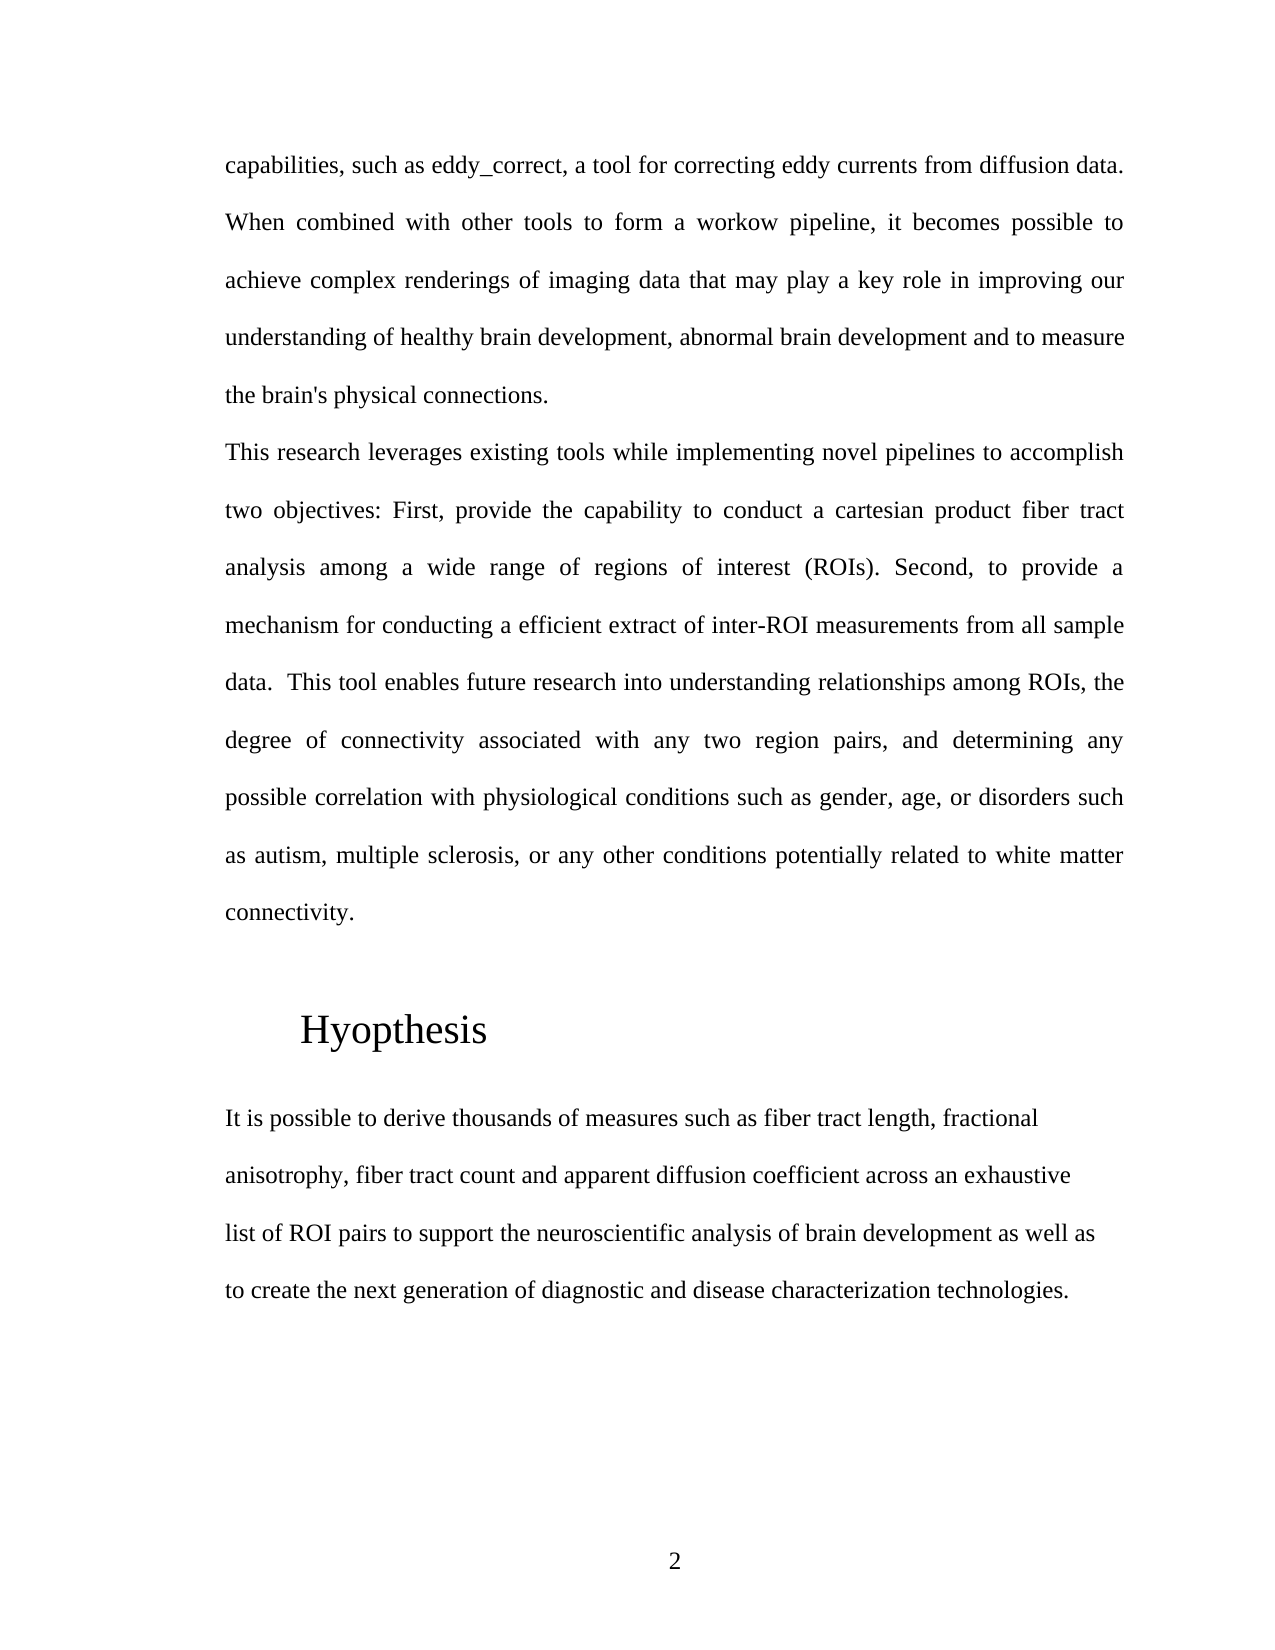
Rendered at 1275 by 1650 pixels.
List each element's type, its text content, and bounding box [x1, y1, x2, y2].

text to create the next generation of diagnostic and disease characterization technologies. [225, 1275, 1125, 1304]
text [225, 150, 1125, 409]
text anisotrophy, fiber tract count and apparent diffusion coefficient across an exhaustive [225, 1160, 1125, 1189]
text list of ROI pairs to support the neuroscientific analysis of brain development as well as [225, 1218, 1125, 1247]
subtitle Hyopthesis [225, 1005, 1125, 1053]
text This research leverages existing tools while implementing novel pipelines to accomplish two objectives: First, provide the capability to conduct a cartesian product fiber tract analysis among a wide range of regions of interest (ROIs). Second, to provide a mechanism for conducting a efficient extract of inter-ROI measurements from all sample data. This tool enables future research into understanding relationships among ROIs, the degree of connectivity associated with any two region pairs, and determining any possible correlation with physiological conditions such as gender, age, or disorders such as autism, multiple sclerosis, or any other conditions potentially related to white matter connectivity. [225, 437, 1125, 926]
text It is possible to derive thousands of measures such as fiber tract length, fractional [225, 1103, 1125, 1132]
